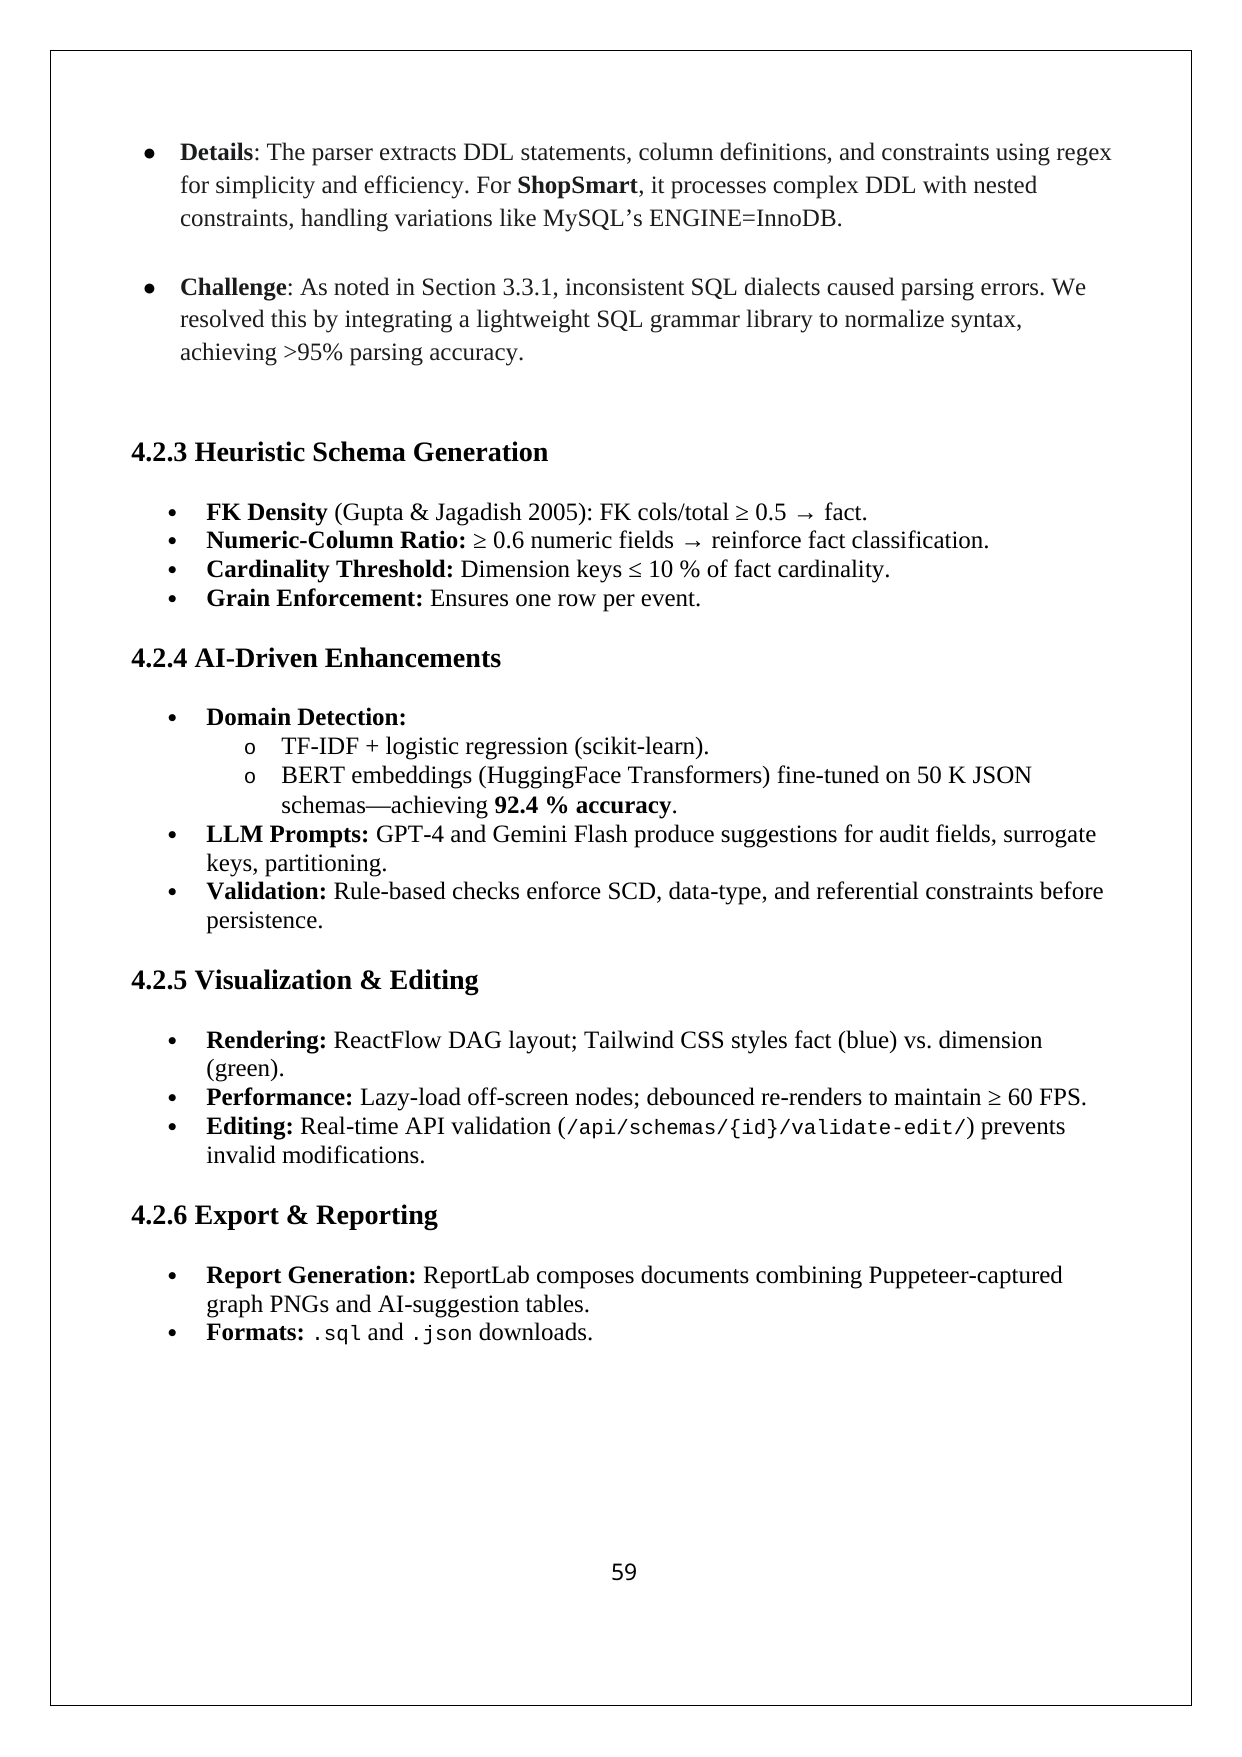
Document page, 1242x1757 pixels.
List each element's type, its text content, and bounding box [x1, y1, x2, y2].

list Editing: Real-time API validation (/api/schemas/{id}/validate-edit/) prevents invalid modifications. [169, 1111, 1117, 1169]
list BERT embeddings (HuggingFace Transformers) fine-tuned on 50 K JSON schemas—achieving 92.4 % accuracy. [244, 761, 1117, 819]
list Numeric-Column Ratio: ≥ 0.6 numeric fields → reinforce fact classification. [169, 525, 1117, 554]
list Formats: .sql and .json downloads. [169, 1317, 1117, 1347]
list TF-IDF + logistic regression (scikit-learn). [244, 731, 1117, 761]
text 4.2.5 Visualization & Editing [131, 963, 1117, 996]
list Performance: Lazy-load off-screen nodes; debounced re-renders to maintain ≥ 60 FPS. [169, 1082, 1117, 1111]
list Report Generation: ReportLab composes documents combining Puppeteer-captured graph PNGs and AI-suggestion tables. [169, 1260, 1117, 1317]
list Details: The parser extracts DDL statements, column definitions, and constraints using regex for simplicity and efficiency. For ShopSmart, it processes complex DDL with nested constraints, handling variations like MySQL’s ENGINE=InnoDB. [142, 137, 1117, 267]
text 4.2.3 Heuristic Schema Generation [131, 435, 1117, 467]
list LLM Prompts: GPT-4 and Gemini Flash produce suggestions for audit fields, surrogate keys, partitioning. [169, 819, 1117, 876]
list Domain Detection: [169, 702, 1117, 731]
list Validation: Rule-based checks enforce SCD, data-type, and referential constraints before persistence. [169, 876, 1117, 934]
text 4.2.4 AI-Driven Enhancements [131, 641, 1117, 673]
list Rendering: ReactFlow DAG layout; Tailwind CSS styles fact (blue) vs. dimension (green). [169, 1025, 1117, 1082]
text 4.2.6 Export & Reporting [131, 1198, 1117, 1231]
list FK Density (Gupta & Jagadish 2005): FK cols/total ≥ 0.5 → fact. [169, 497, 1117, 525]
list Challenge: As noted in Section 3.3.1, inconsistent SQL dialects caused parsing errors. We resolved this by integrating a lightweight SQL grammar library to normalize syntax, achieving >95% parsing accuracy. [142, 272, 1117, 401]
list Grain Enforcement: Ensures one row per event. [169, 583, 1117, 612]
list Cardinality Threshold: Dimension keys ≤ 10 % of fact cardinality. [169, 554, 1117, 583]
